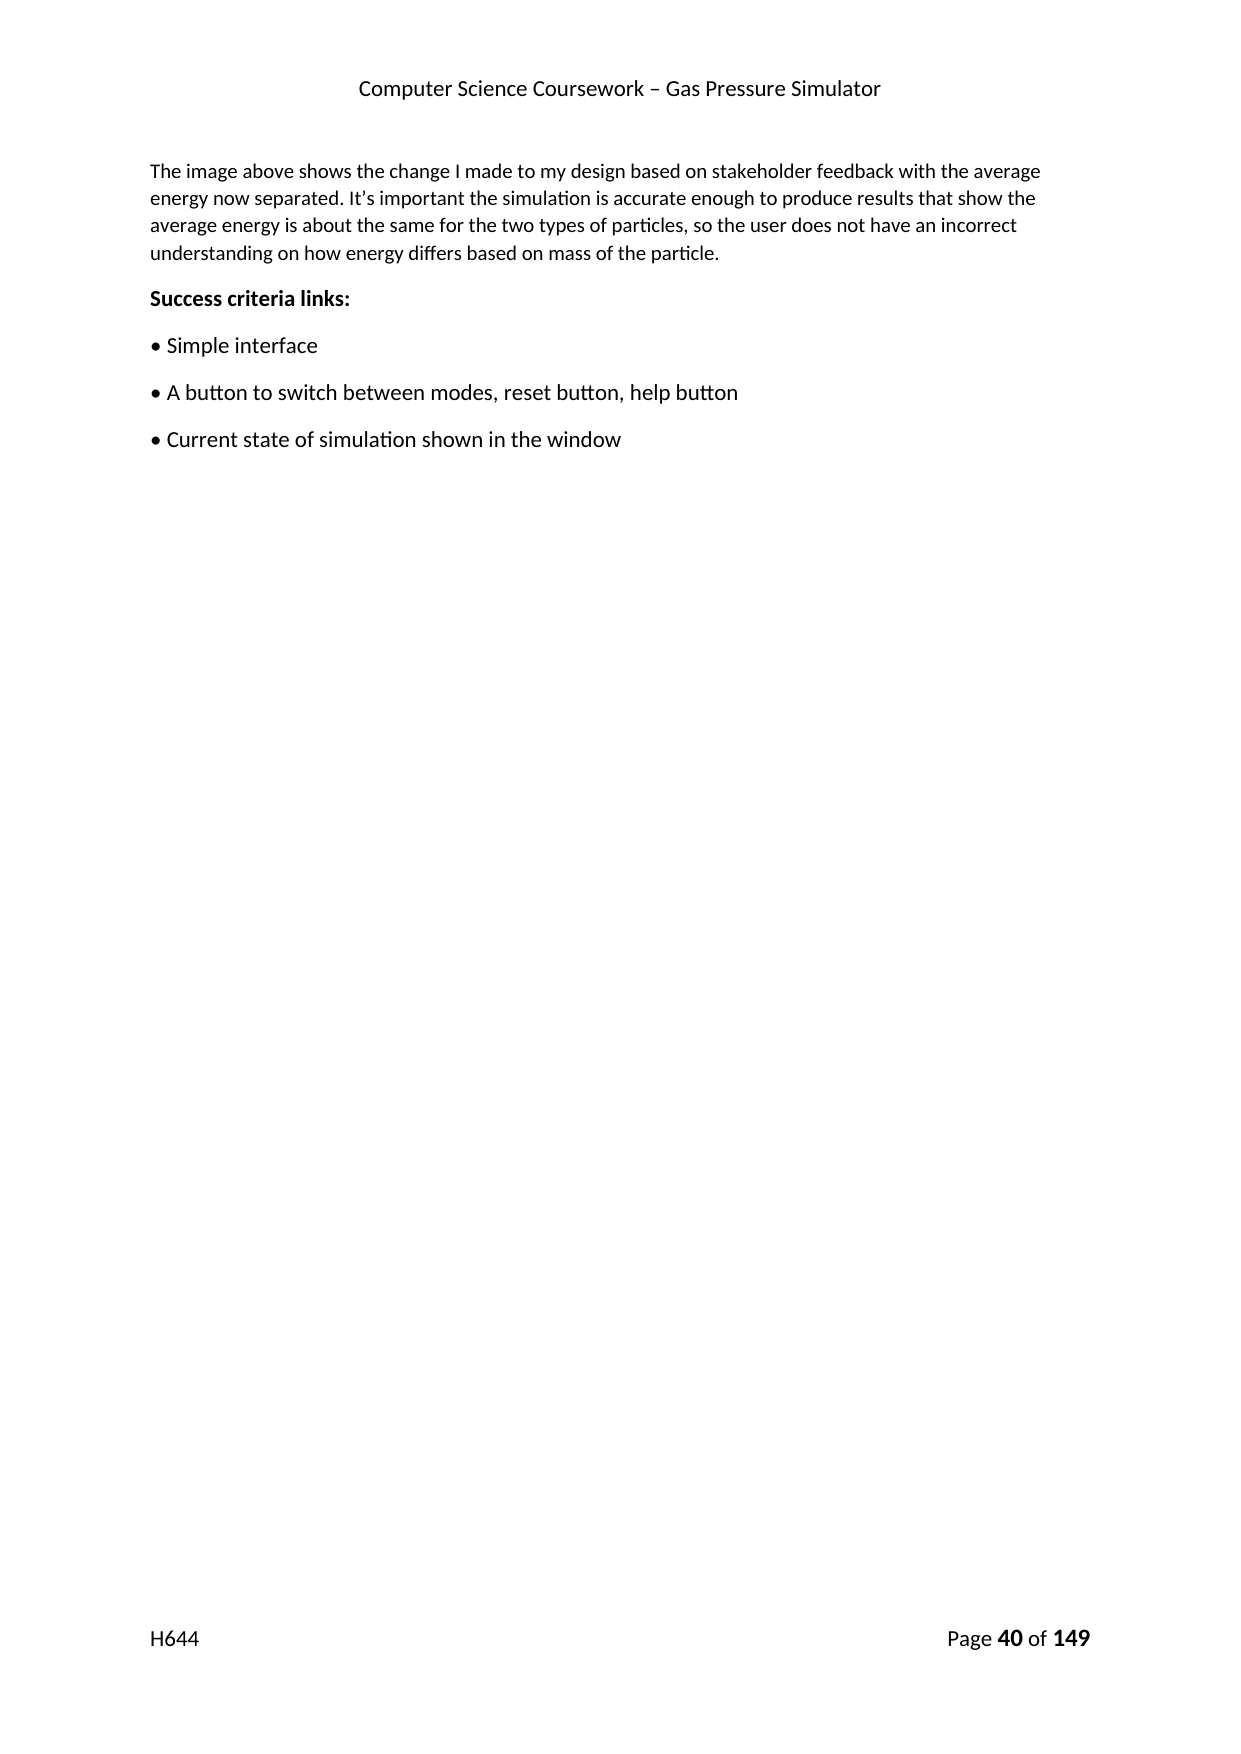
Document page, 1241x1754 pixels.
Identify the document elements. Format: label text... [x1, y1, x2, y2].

text • A button to switch between modes, reset button, help button [150, 378, 1090, 406]
text The image above shows the change I made to my design based on stakeholder feedback with the average energy now separated. It’s important the simulation is accurate enough to produce results that show the average energy is about the same for the two types of particles, so the user does not have an incorrect understanding on how energy differs based on mass of the particle. [150, 158, 1090, 265]
text Success criteria links: [150, 284, 1090, 312]
text • Current state of simulation shown in the window [150, 425, 1090, 453]
text • Simple interface [150, 331, 1090, 359]
